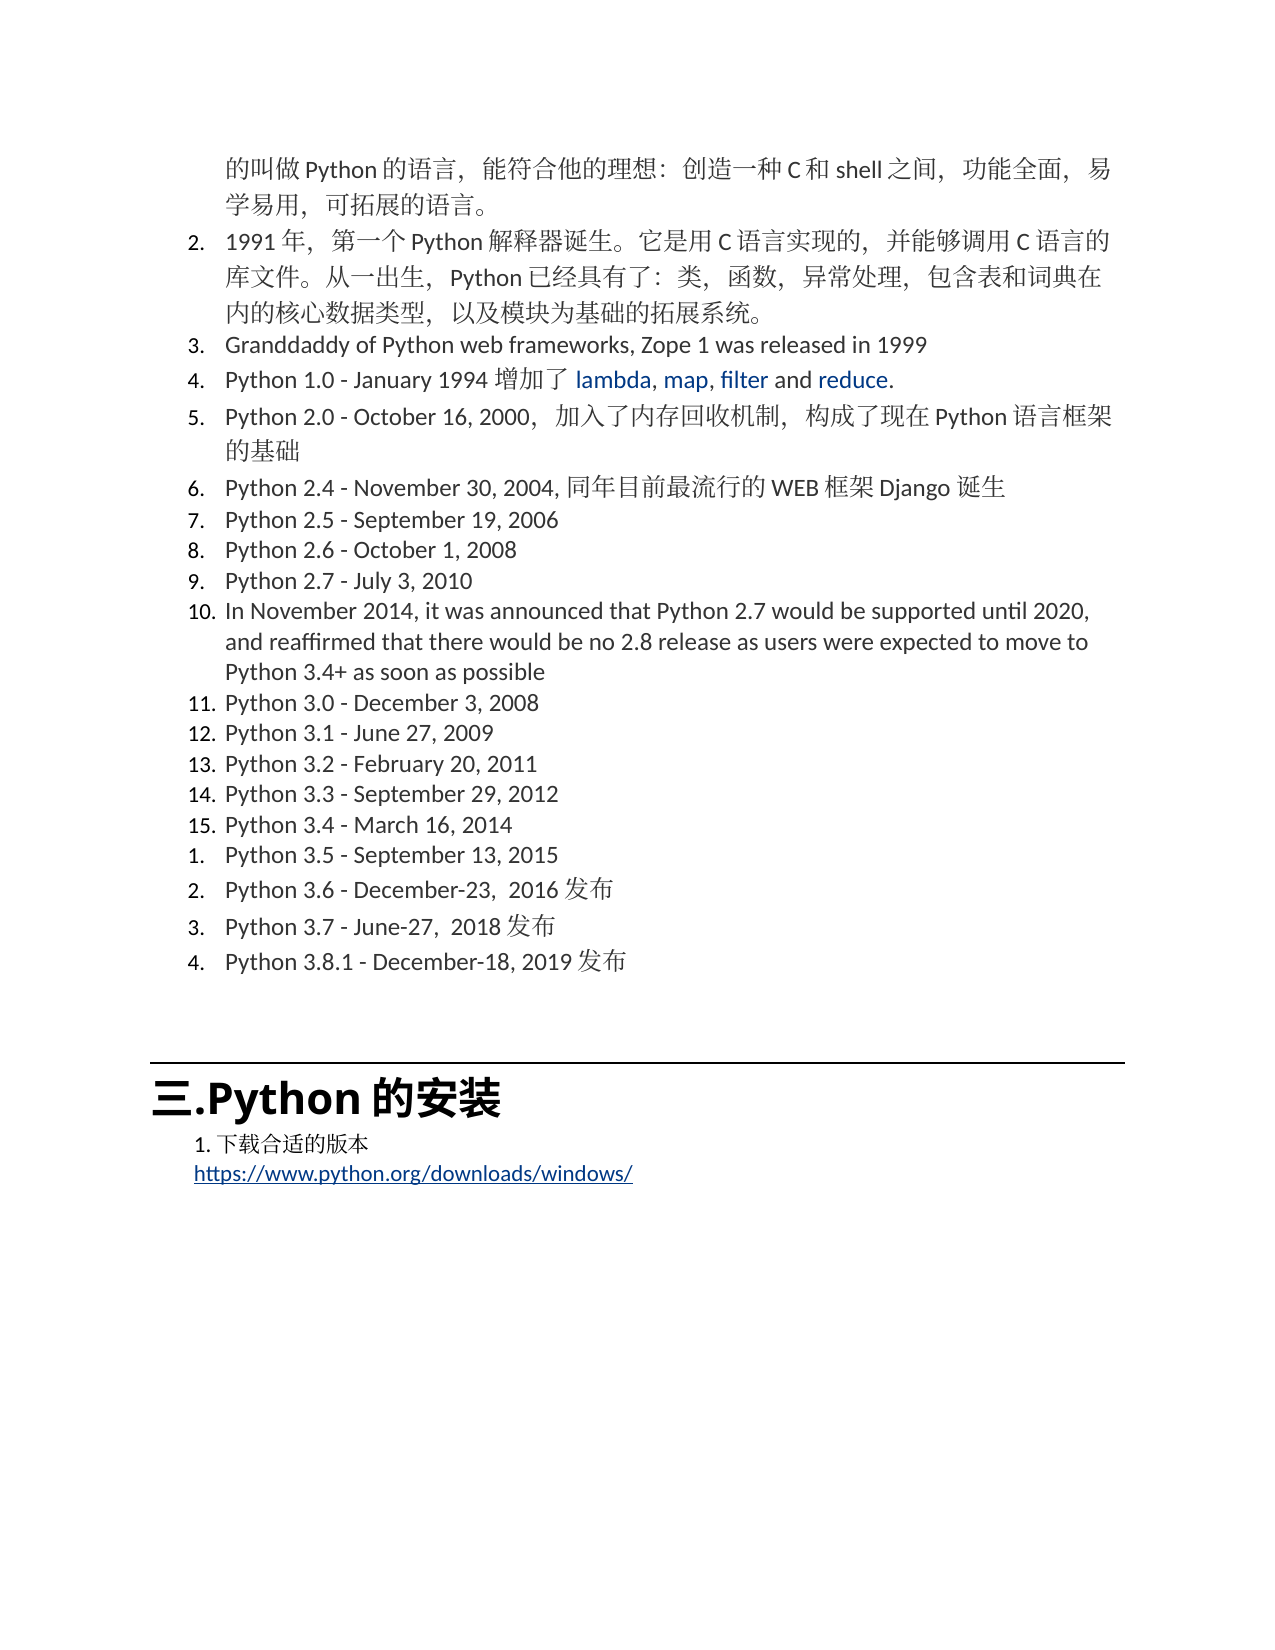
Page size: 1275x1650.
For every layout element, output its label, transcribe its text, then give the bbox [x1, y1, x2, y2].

list Python 3.2 - February 20, 2011 [187, 748, 1125, 779]
list Python 3.8.1 - December-18, 2019发布 [187, 942, 1125, 978]
list 1991年，第一个Python解释器诞生。它是用C语言实现的，并能够调用C语言的库文件。从一出生，Python已经具有了：类，函数，异常处理，包含表和词典在内的核心数据类型，以及模块为基础的拓展系统。 [187, 222, 1125, 330]
text https://www.python.org/downloads/windows/ [150, 1159, 1125, 1187]
text 1. 下载合适的版本 [150, 1127, 1125, 1159]
list Python 2.4 - November 30, 2004, 同年目前最流行的WEB框架Django 诞生 [187, 468, 1125, 504]
list Python 3.7 - June-27, 2018发布 [187, 906, 1125, 942]
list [187, 150, 1125, 222]
list Python 3.6 - December-23, 2016发布 [187, 870, 1125, 906]
list Python 1.0 - January 1994 增加了 lambda, map, filter and reduce. [187, 360, 1125, 396]
list Granddaddy of Python web frameworks, Zope 1 was released in 1999 [187, 330, 1125, 360]
list Python 2.6 - October 1, 2008 [187, 534, 1125, 565]
list Python 3.3 - September 29, 2012 [187, 779, 1125, 809]
list Python 2.7 - July 3, 2010 [187, 565, 1125, 596]
list Python 2.5 - September 19, 2006 [187, 504, 1125, 534]
list In November 2014, it was announced that Python 2.7 would be supported until 2020, and reaffirmed that there would be no 2.8 release as users were expected to move to Python 3.4+ as soon as possible [187, 596, 1125, 687]
list Python 3.0 - December 3, 2008 [187, 687, 1125, 718]
list Python 3.1 - June 27, 2009 [187, 718, 1125, 748]
list Python 2.0 - October 16, 2000，加入了内存回收机制，构成了现在Python语言框架的基础 [187, 396, 1125, 468]
list Python 3.4 - March 16, 2014 [187, 809, 1125, 840]
list Python 3.5 - September 13, 2015 [187, 840, 1125, 870]
